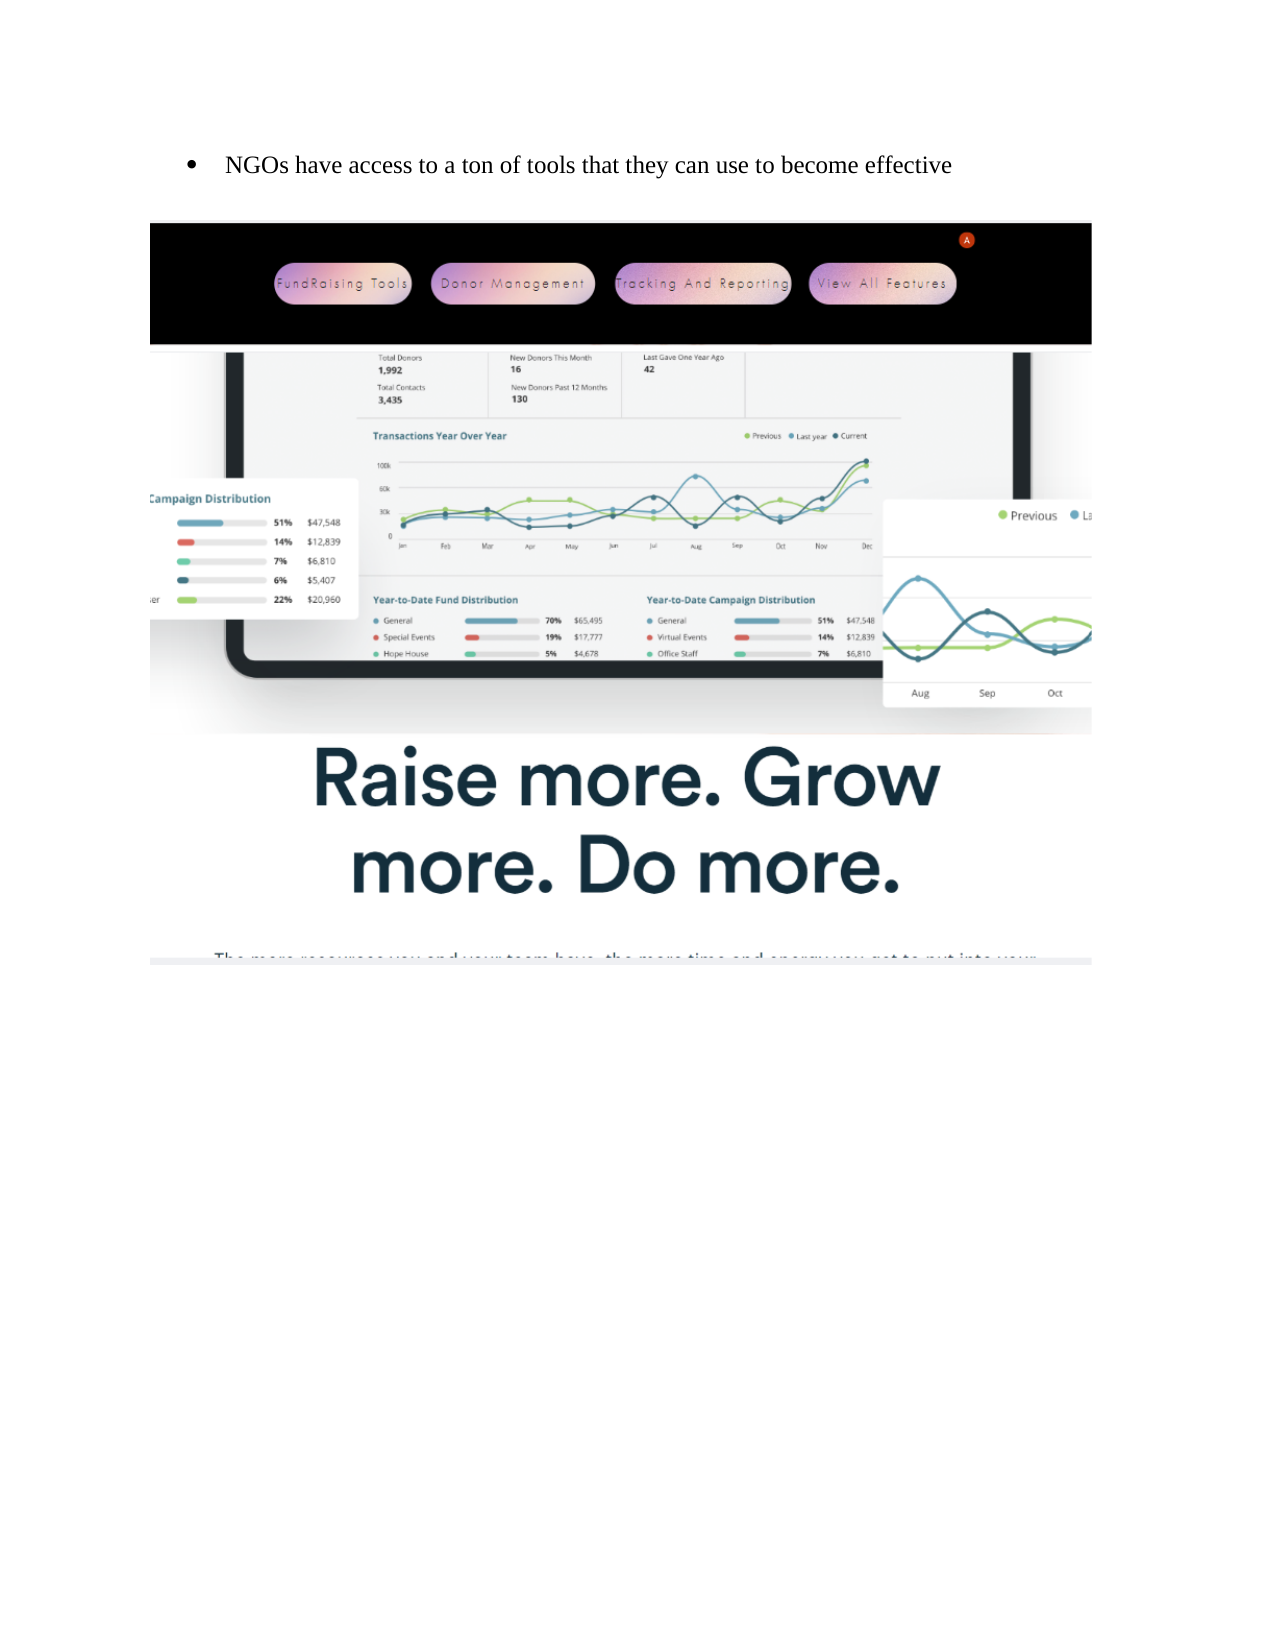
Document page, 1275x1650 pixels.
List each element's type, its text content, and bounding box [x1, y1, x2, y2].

list NGOs have access to a ton of tools that they can use to become effective [187, 150, 1125, 179]
picture [150, 220, 1092, 965]
